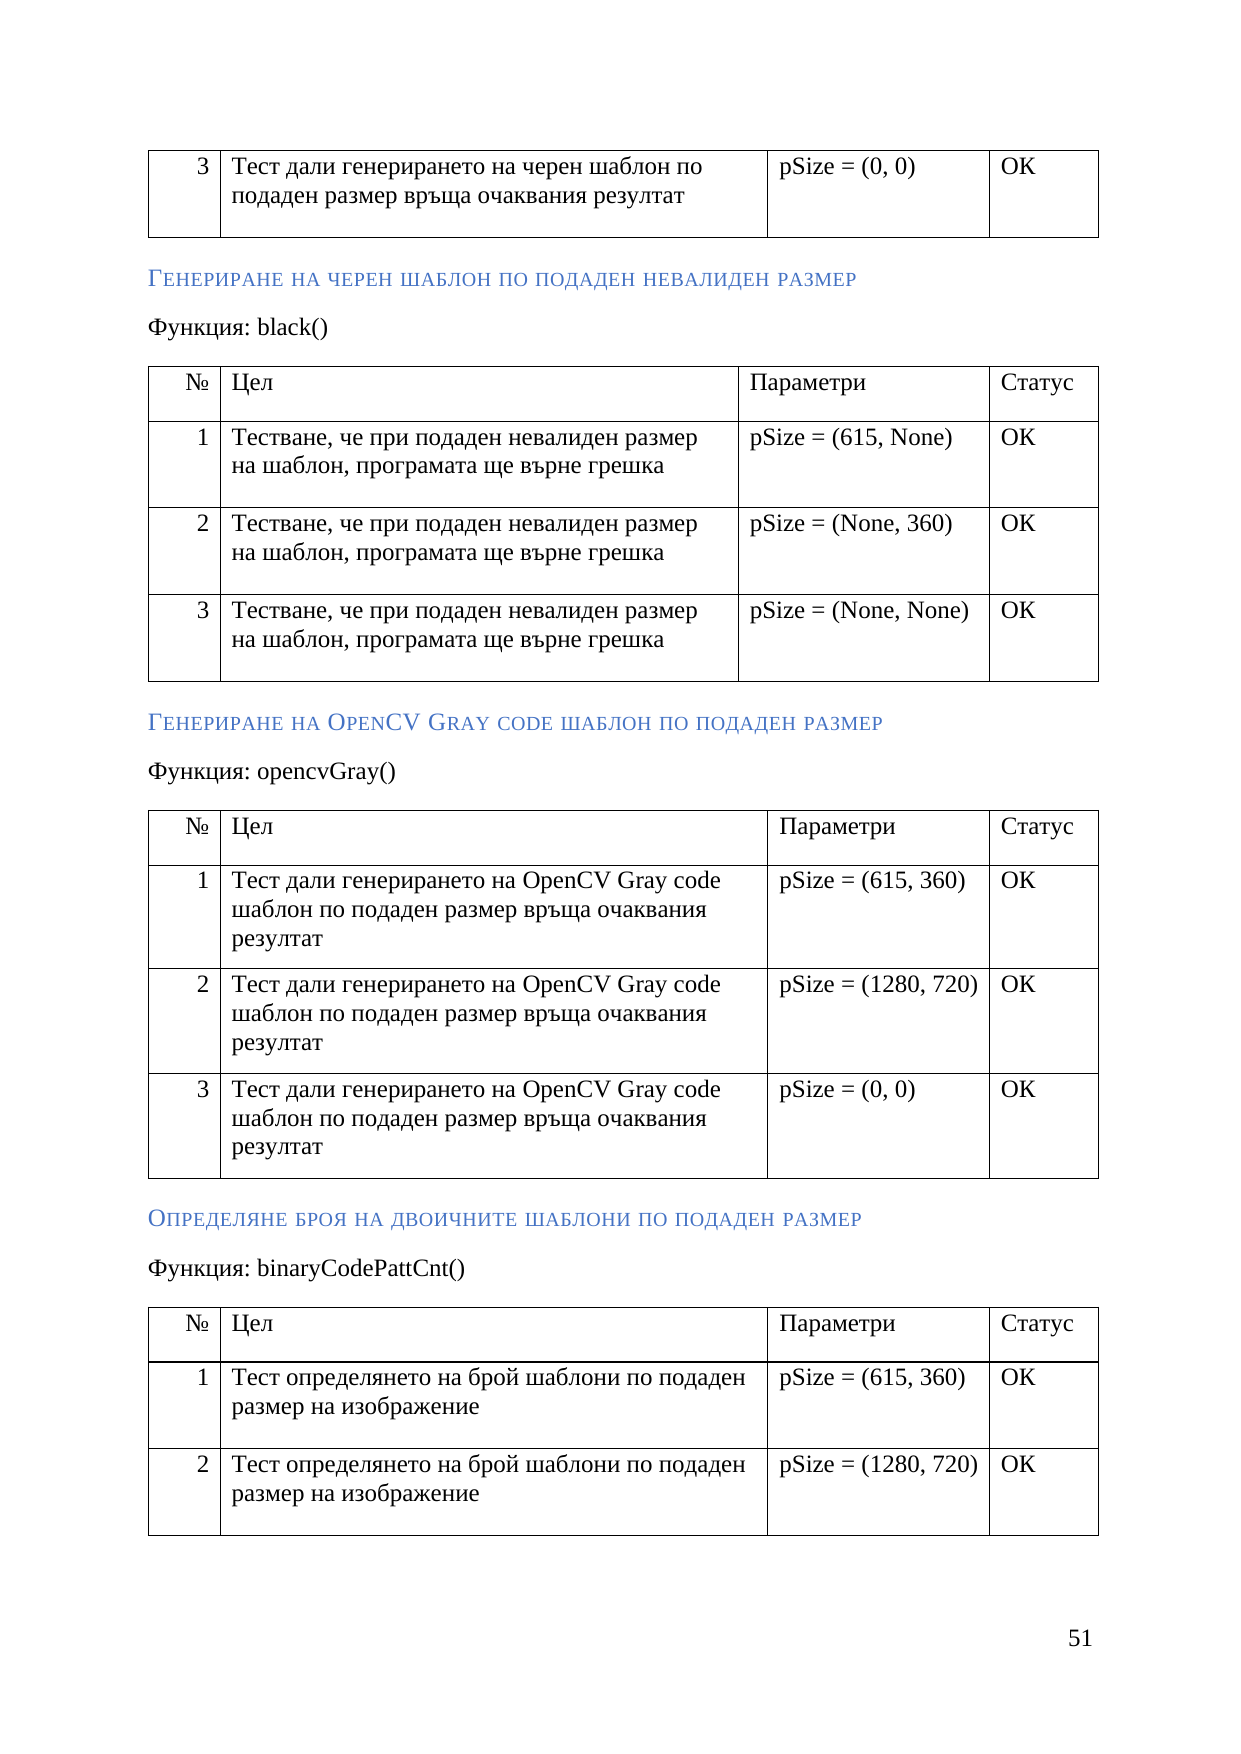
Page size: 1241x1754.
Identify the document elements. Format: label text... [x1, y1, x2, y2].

table_header № [149, 811, 220, 864]
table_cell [221, 1363, 767, 1448]
table_cell Тест дали генерирането на OpenCV Gray code шаблон по подаден размер връща очаквания резултат [221, 866, 767, 968]
table_cell ОК [990, 1363, 1098, 1448]
table_cell ОК [990, 866, 1098, 968]
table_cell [221, 151, 767, 237]
table_cell 3 [149, 151, 220, 237]
table_header № [149, 1308, 220, 1361]
table_cell Тест дали генерирането на OpenCV Gray code шаблон по подаден размер връща очаквания резултат [221, 969, 767, 1073]
table_cell pSize = (615, 360) [768, 866, 989, 968]
table_cell pSize = (1280, 720) [768, 1449, 989, 1535]
subtitle Генериране на черен шаблон по подаден невалиден размер [148, 263, 1093, 291]
table_cell 3 [149, 595, 220, 681]
table_cell Тест дали генерирането на OpenCV Gray code шаблон по подаден размер връща очаквания резултат [221, 1074, 767, 1177]
table_cell ОК [990, 969, 1098, 1073]
text Функция: black() [148, 312, 1093, 341]
table_cell 3 [149, 1074, 220, 1177]
table_cell ОК [990, 508, 1098, 594]
table_cell pSize = (1280, 720) [768, 969, 989, 1073]
subtitle Генериране на OpenCV Gray code шаблон по подаден размер [148, 707, 1093, 735]
table_cell pSize = (615, 360) [768, 1363, 989, 1448]
table_cell ОК [990, 1074, 1098, 1177]
table_cell 2 [149, 1449, 220, 1535]
table_cell pSize = (615, None) [739, 422, 989, 507]
table_cell pSize = (0, 0) [768, 151, 989, 237]
table_cell 1 [149, 866, 220, 968]
table_cell 2 [149, 508, 220, 594]
text Функция: opencvGray() [148, 756, 1093, 785]
subtitle Определяне броя на двоичните шаблони по подаден размер [148, 1203, 1093, 1232]
table_cell ОК [990, 1449, 1098, 1535]
table_cell Тестване, че при подаден невалиден размер на шаблон, програмата ще върне грешка [221, 595, 738, 681]
table_cell pSize = (None, 360) [739, 508, 989, 594]
table_header Цел [221, 367, 738, 421]
table_header Параметри [768, 811, 989, 864]
table_cell Тестване, че при подаден невалиден размер на шаблон, програмата ще върне грешка [221, 422, 738, 507]
table_cell pSize = (0, 0) [768, 1074, 989, 1177]
table_cell ОК [990, 151, 1098, 237]
table_header Параметри [768, 1308, 989, 1361]
table_cell ОК [990, 595, 1098, 681]
table_header Статус [990, 367, 1098, 421]
table_header Статус [990, 811, 1098, 864]
table_header Цел [221, 1308, 767, 1361]
text Функция: binaryCodePattCnt() [148, 1253, 1093, 1282]
table_header Цел [221, 811, 767, 864]
table_header Параметри [739, 367, 989, 421]
table_cell ОК [990, 422, 1098, 507]
table_cell 2 [149, 969, 220, 1073]
table_cell 1 [149, 1363, 220, 1448]
table_cell pSize = (None, None) [739, 595, 989, 681]
table_cell Тестване, че при подаден невалиден размер на шаблон, програмата ще върне грешка [221, 508, 738, 594]
table_header № [149, 367, 220, 421]
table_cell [221, 1449, 767, 1535]
table_header Статус [990, 1308, 1098, 1361]
table_cell 1 [149, 422, 220, 507]
